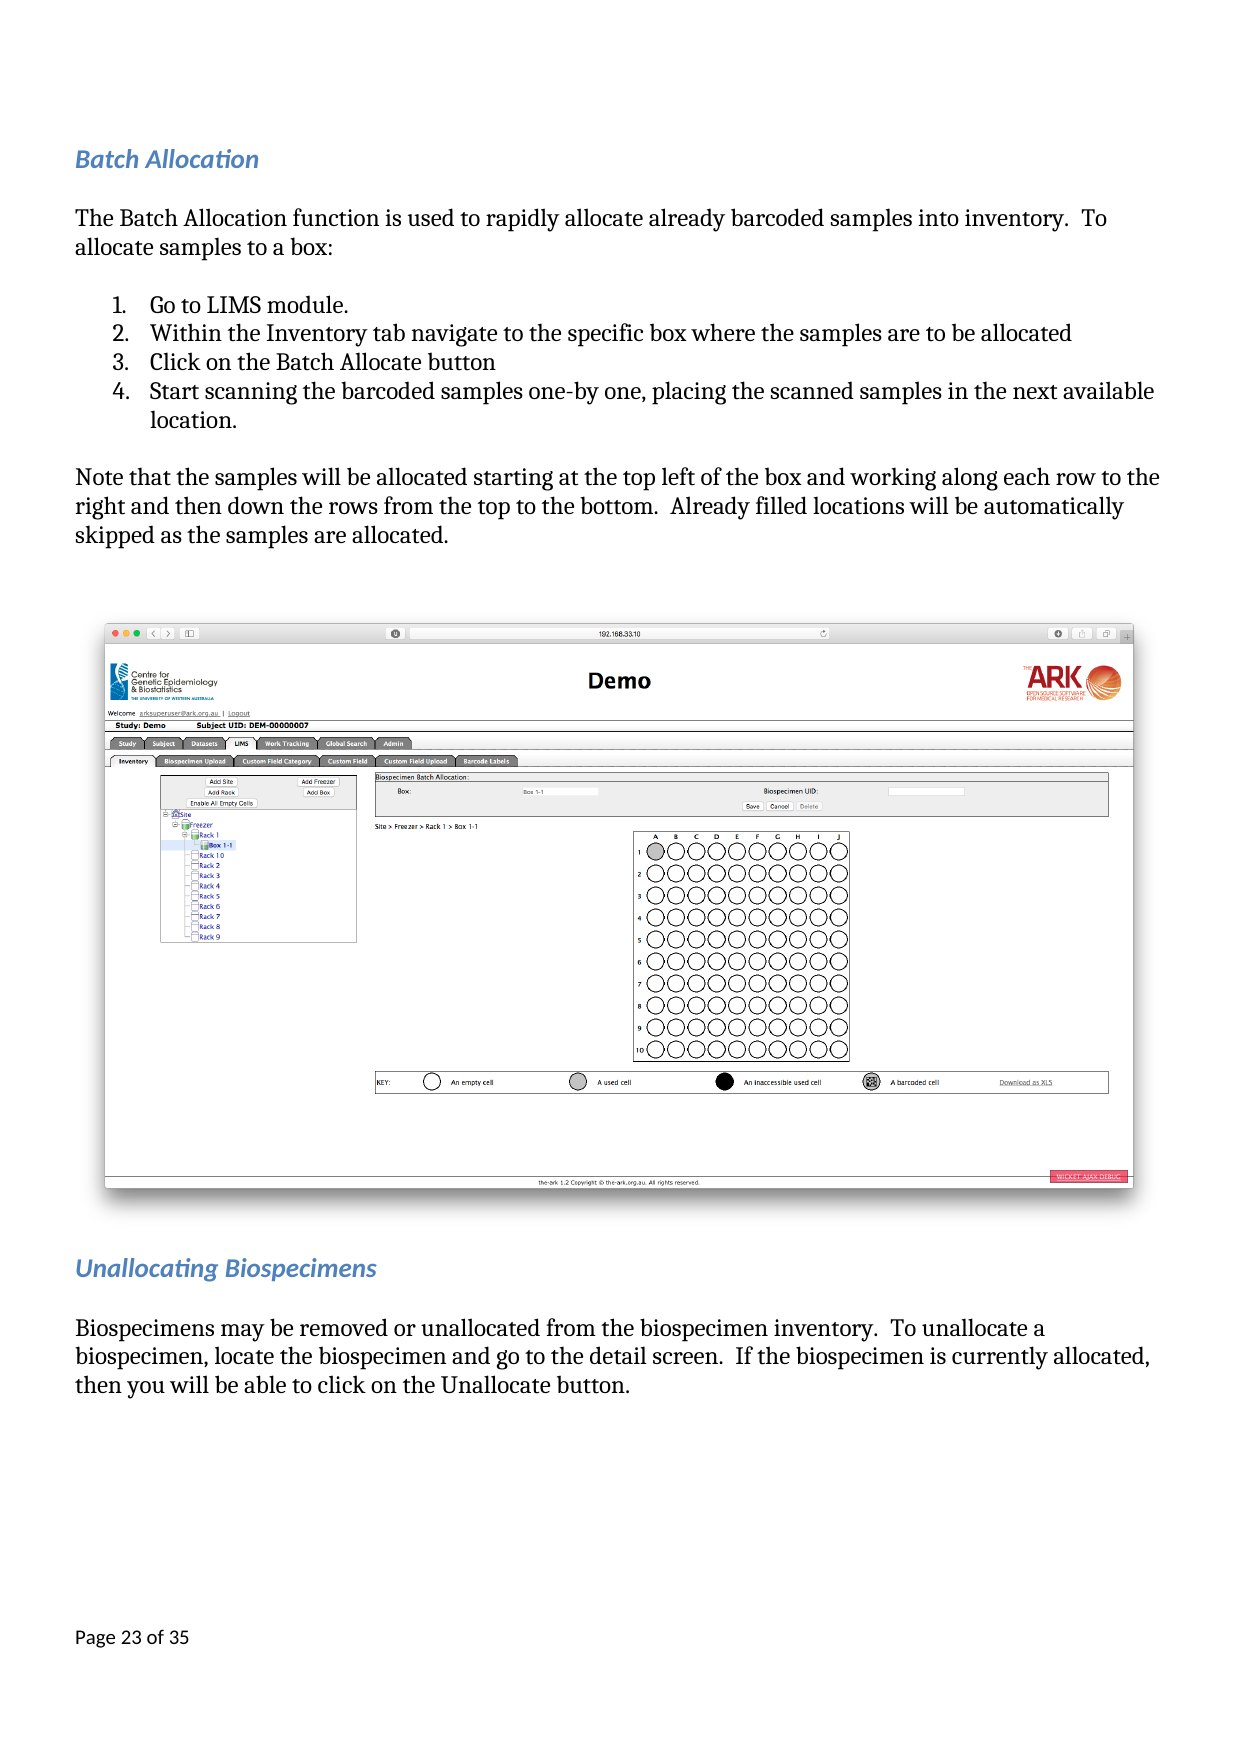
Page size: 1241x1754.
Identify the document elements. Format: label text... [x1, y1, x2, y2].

list Start scanning the barcoded samples one-by one, placing the scanned samples in the next available location. [112, 377, 1165, 434]
picture [75, 606, 1163, 1231]
text Note that the samples will be allocated starting at the top left of the box and working along each row to the right and then down the rows from the top to the bottom. Already filled locations will be automatically skipped as the samples are allocated. [75, 463, 1165, 549]
subtitle Unallocating Biospecimens [75, 1252, 1165, 1285]
subtitle Batch Allocation [75, 142, 1165, 176]
list Go to LIMS module. [112, 291, 1165, 319]
list Within the Inventory tab navigate to the specific box where the samples are to be allocated [112, 319, 1165, 348]
text The Batch Allocation function is used to rapidly allocate already barcoded samples into inventory. To allocate samples to a box: [75, 204, 1165, 262]
list Click on the Batch Allocate button [112, 348, 1165, 377]
text Biospecimens may be removed or unallocated from the biospecimen inventory. To unallocate a biospecimen, locate the biospecimen and go to the detail screen. If the biospecimen is currently allocated, then you will be able to click on the Unallocate button. [75, 1313, 1165, 1400]
